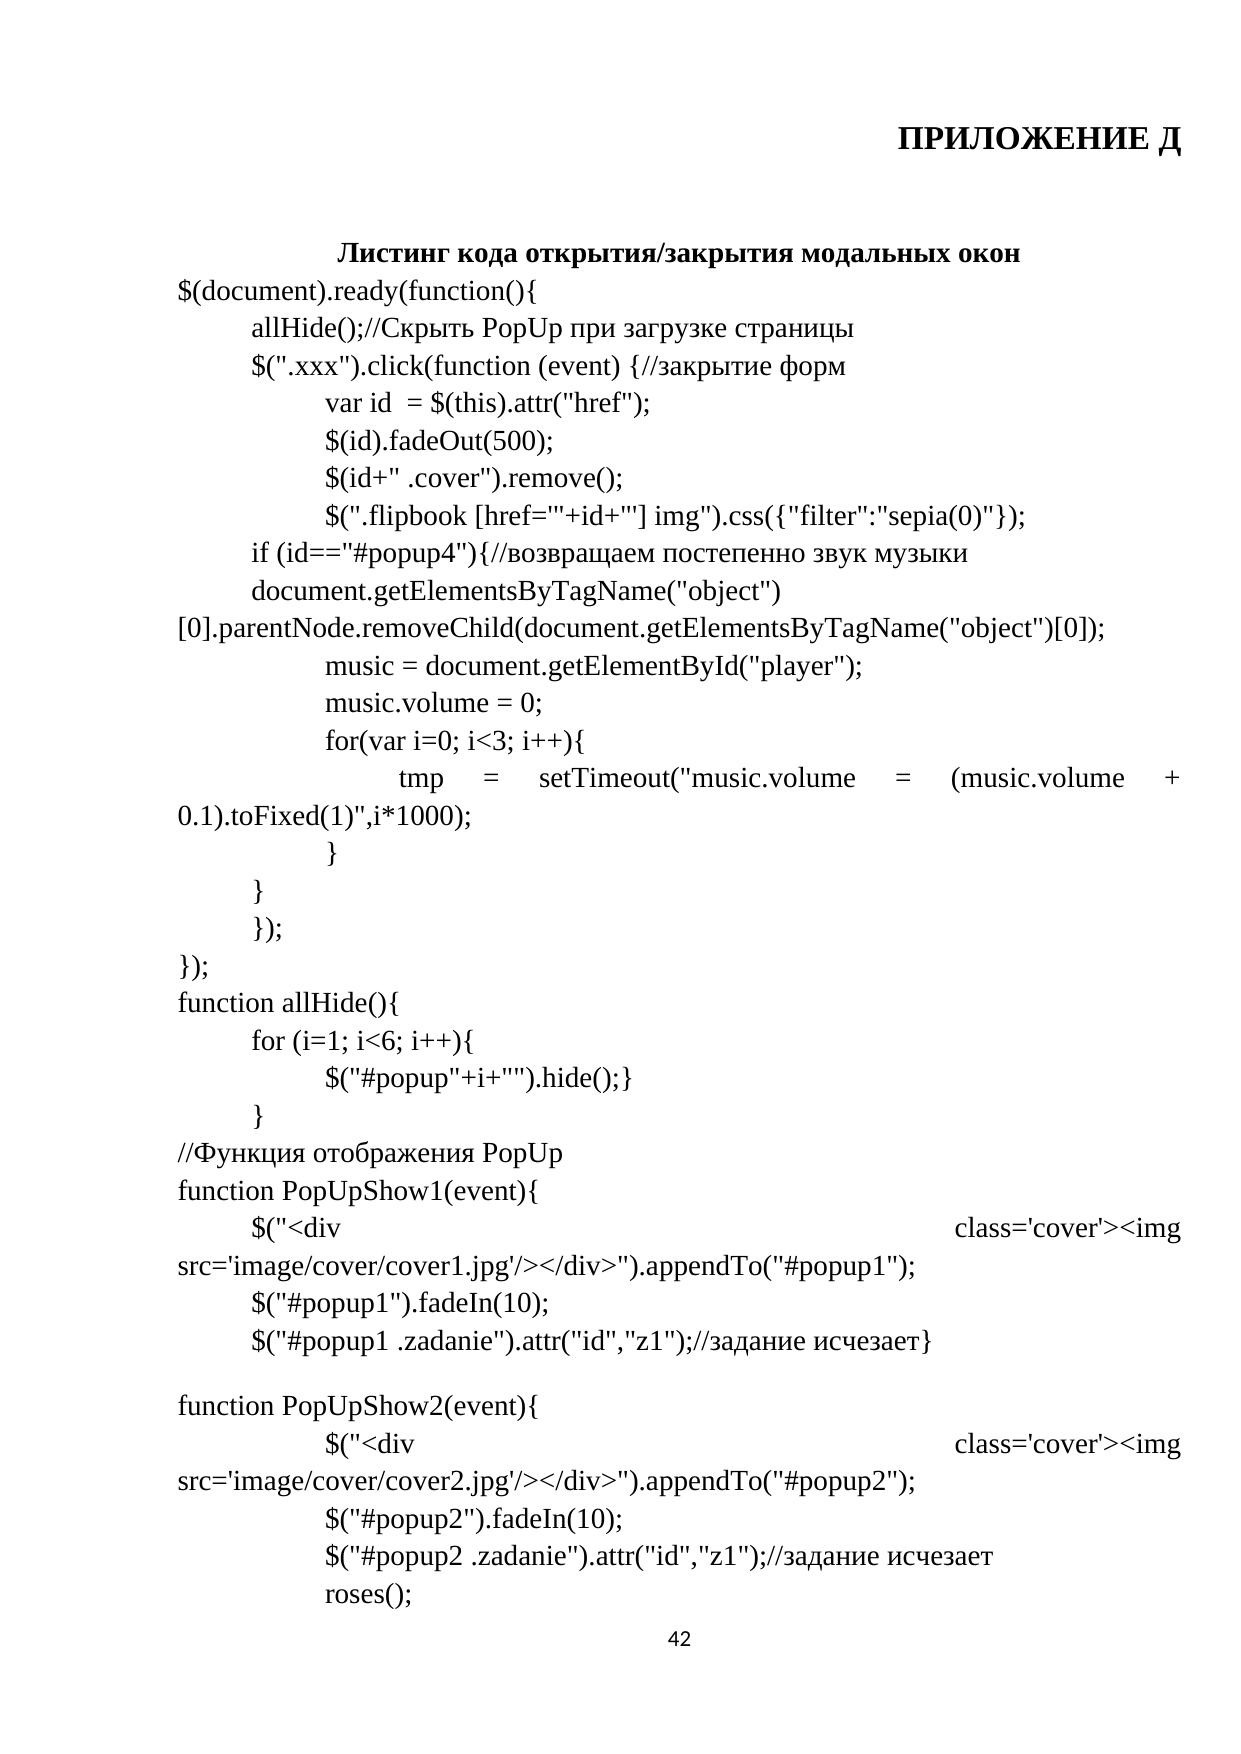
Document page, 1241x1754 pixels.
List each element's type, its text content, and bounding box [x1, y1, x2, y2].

text $("<div class='cover'><img src='image/cover/cover1.jpg'/></div>").appendTo("#popup1"); [177, 1206, 1181, 1281]
text for(var i=0; i<3; i++){ [177, 719, 1181, 756]
text for (i=1; i<6; i++){ [177, 1019, 1181, 1056]
text function PopUpShow1(event){ [177, 1169, 1181, 1206]
text $(id).fadeOut(500); [177, 419, 1181, 456]
text } [177, 831, 1181, 869]
text document.getElementsByTagName("object")[0].parentNode.removeChild(document.getElementsByTagName("object")[0]); [177, 569, 1181, 644]
text allHide();//Скрыть PopUp при загрузке страницы [177, 306, 1181, 344]
text } [177, 869, 1181, 906]
text $(".xxx").click(function (event) {//закрытие форм [177, 344, 1181, 381]
text } [177, 1094, 1181, 1131]
text roses(); [177, 1572, 1181, 1609]
text $("#popup2 .zadanie").attr("id","z1");//задание исчезает [177, 1534, 1181, 1572]
text tmp = setTimeout("music.volume = (music.volume + 0.1).toFixed(1)",i*1000); [177, 756, 1181, 831]
text $(".flipbook [href='"+id+"'] img").css({"filter":"sepia(0)"}); [177, 494, 1181, 531]
text function PopUpShow2(event){ [177, 1384, 1181, 1422]
text function allHide(){ [177, 981, 1181, 1019]
text $("#popup"+i+"").hide();} [251, 1056, 1181, 1094]
text $("#popup1 .zadanie").attr("id","z1");//задание исчезает} [177, 1319, 1181, 1356]
text music.volume = 0; [177, 681, 1181, 719]
text Листинг кода открытия/закрытия модальных окон [177, 231, 1181, 269]
text $("#popup1").fadeIn(10); [177, 1281, 1181, 1319]
text //Функция отображения PopUp [177, 1131, 1181, 1169]
text ПРИЛОЖЕНИЕ Д [177, 118, 1181, 156]
text $("<div class='cover'><img src='image/cover/cover2.jpg'/></div>").appendTo("#popup2"); [177, 1422, 1181, 1497]
text if (id=="#popup4"){//возвращаем постепенно звук музыки [177, 531, 1181, 569]
text $("#popup2").fadeIn(10); [177, 1497, 1181, 1534]
text var id = $(this).attr("href"); [177, 381, 1181, 419]
text $(id+" .cover").remove(); [177, 456, 1181, 494]
text }); [177, 944, 1181, 981]
text music = document.getElementById("player"); [177, 644, 1181, 681]
text }); [177, 906, 1181, 944]
text $(document).ready(function(){ [177, 269, 1181, 306]
